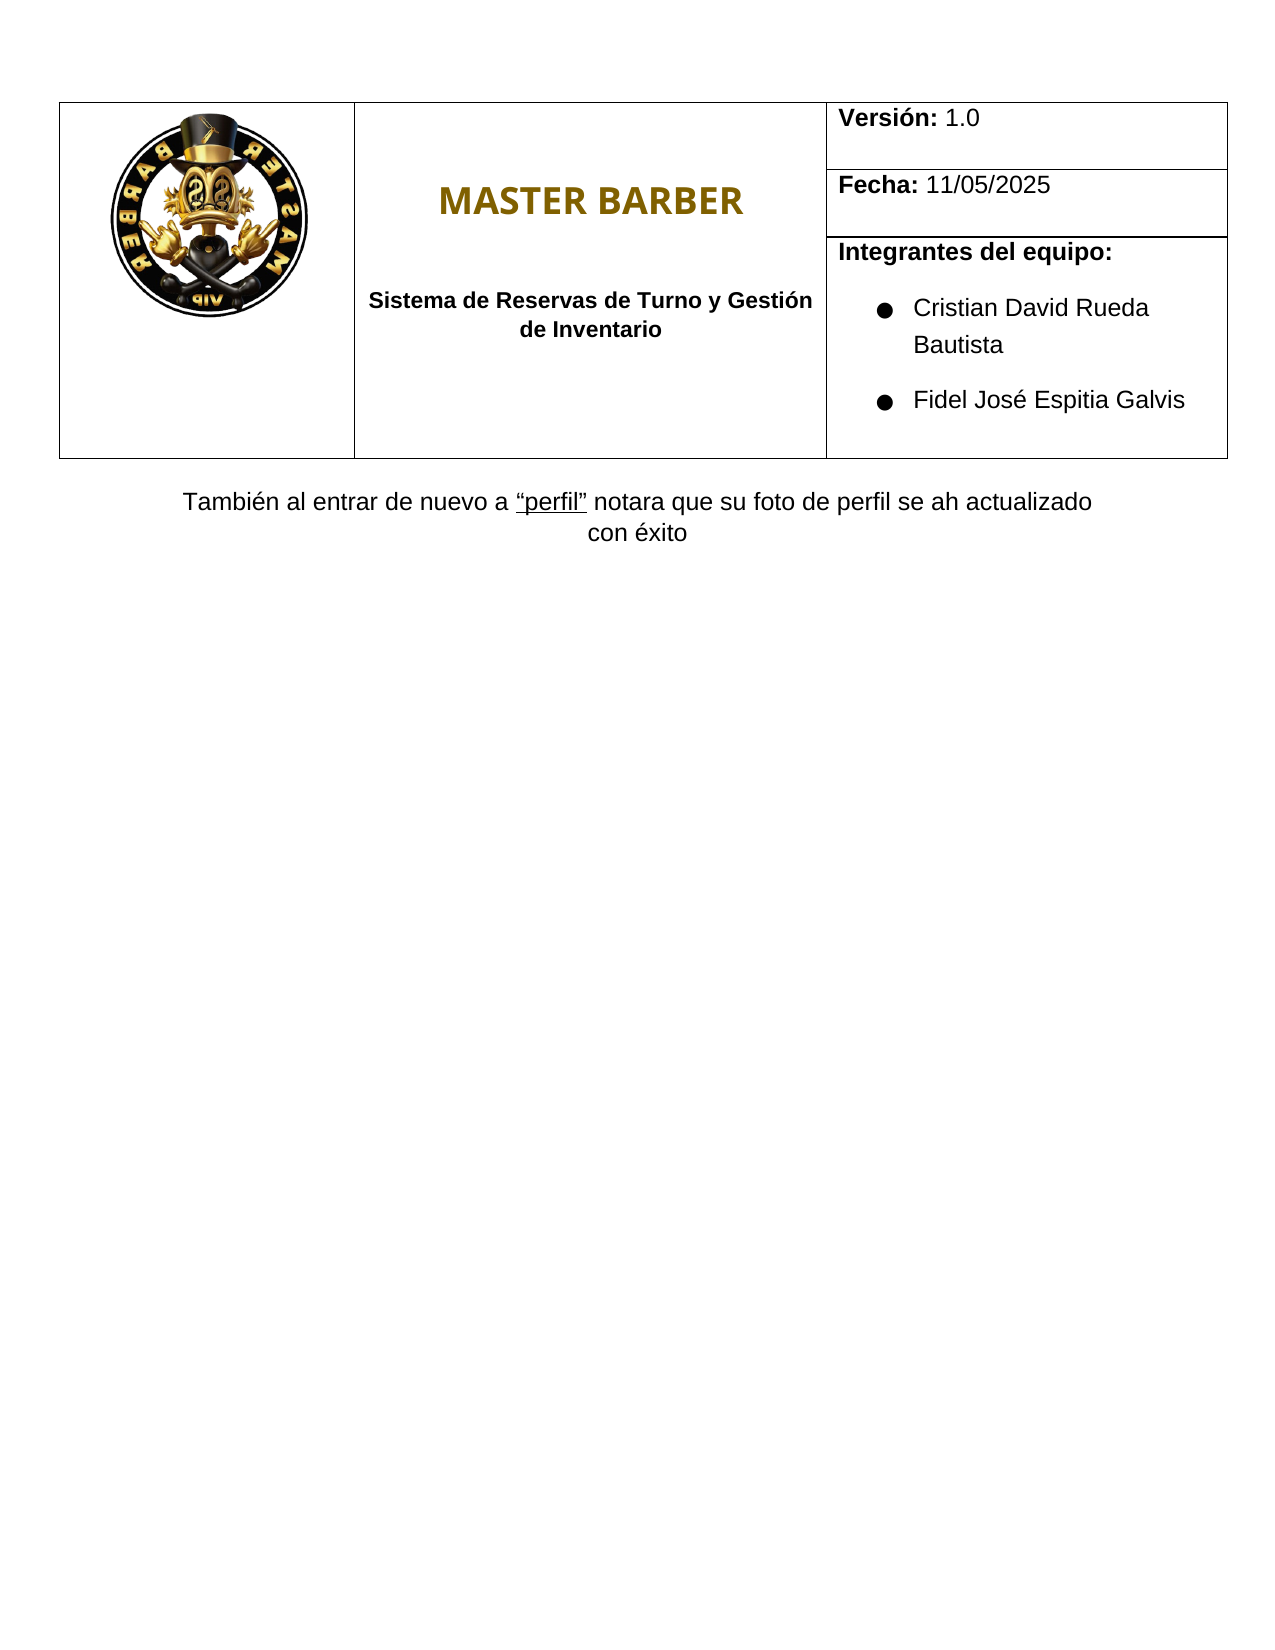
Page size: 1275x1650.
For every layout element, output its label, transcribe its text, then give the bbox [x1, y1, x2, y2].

text También al entrar de nuevo a “perfil” notara que su foto de perfil se ah actualizado con éxito [177, 487, 1098, 547]
picture [100, 102, 313, 321]
